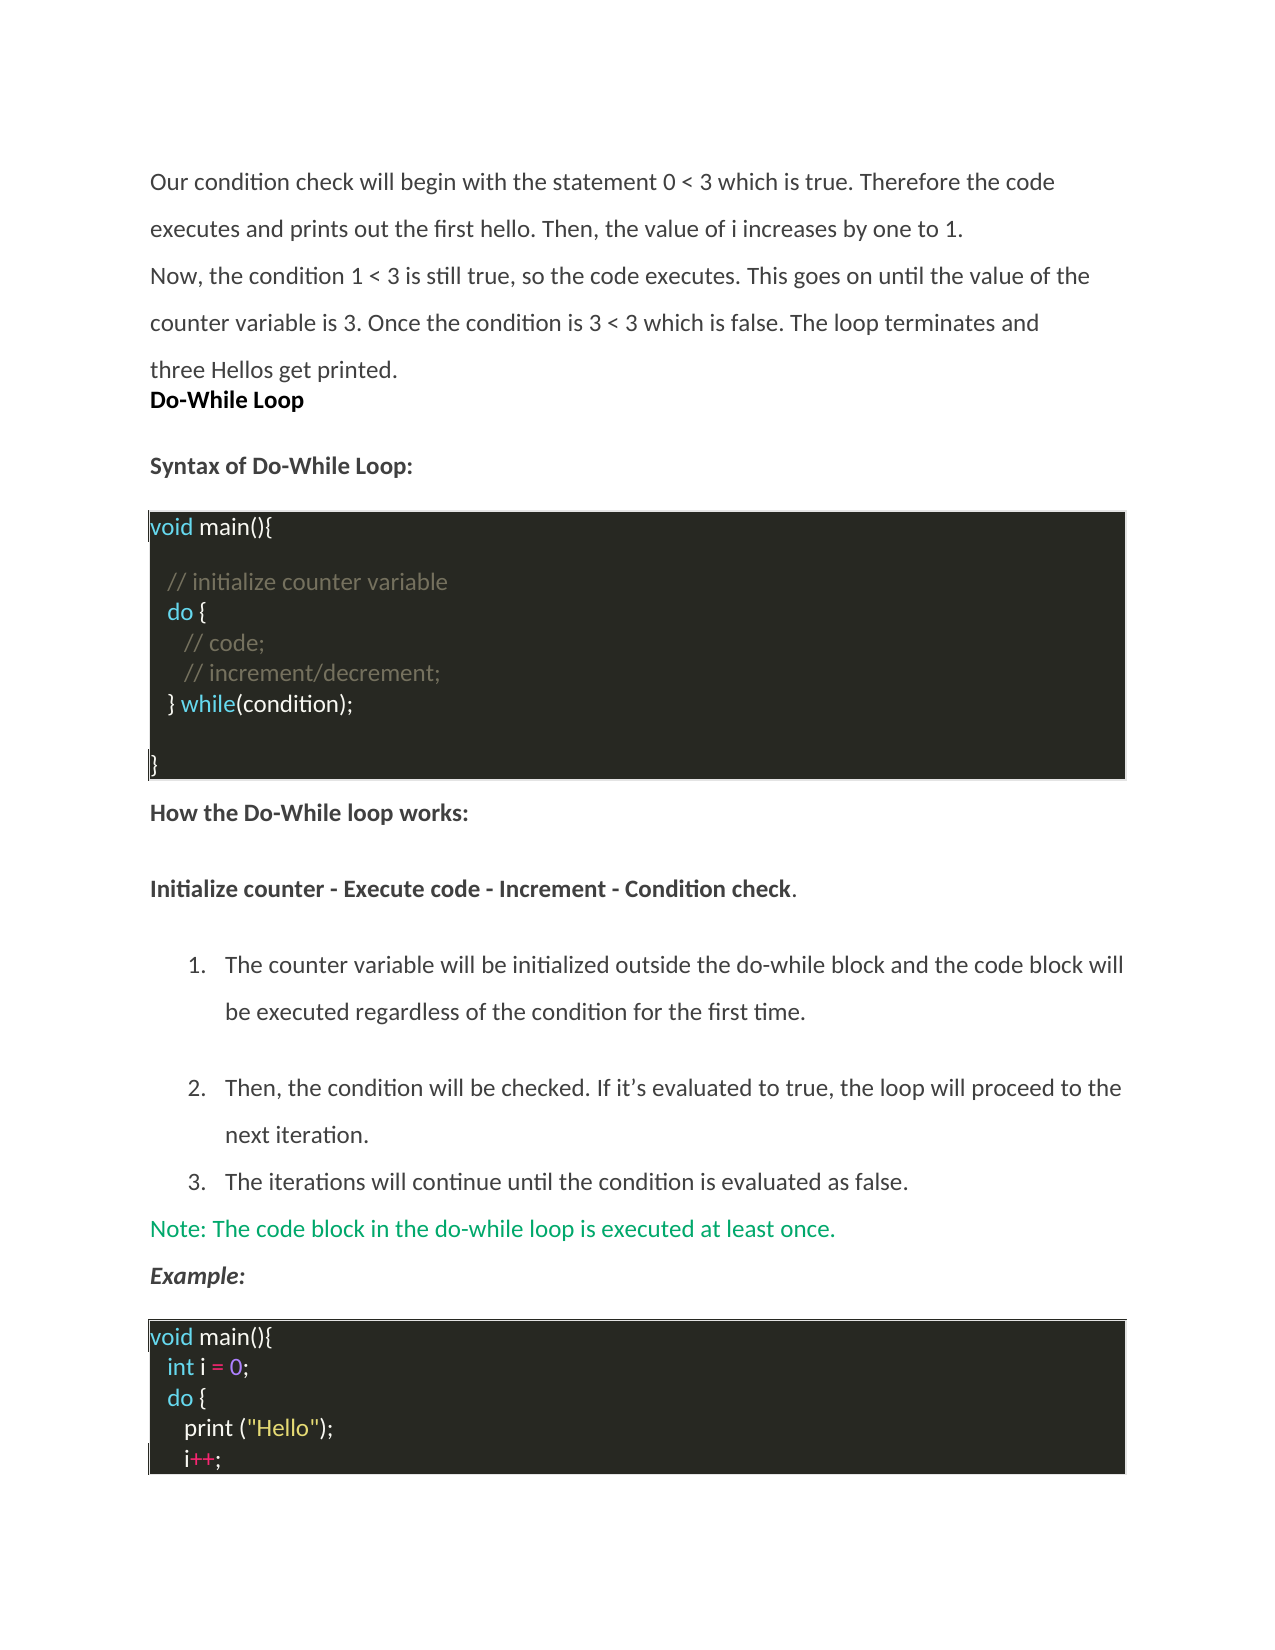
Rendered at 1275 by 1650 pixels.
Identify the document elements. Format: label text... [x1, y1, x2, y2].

text int i = 0; [150, 1352, 1125, 1382]
text Do-While Loop [150, 384, 1125, 415]
text i++; [150, 1442, 1125, 1474]
text Example: [150, 1243, 1125, 1290]
text // initialize counter variable [150, 566, 1125, 596]
text // code; [150, 627, 1125, 657]
text } [150, 747, 1125, 779]
text Note: The code block in the do-while loop is executed at least once. [150, 1197, 1125, 1243]
text void main(){ [150, 512, 1125, 542]
text // increment/decrement; [150, 657, 1125, 688]
text How the Do-While loop works: [150, 781, 1125, 828]
text do { [150, 596, 1125, 627]
text } while(condition); [150, 688, 1125, 718]
text do { [150, 1382, 1125, 1413]
text Initialize counter - Execute code - Increment - Condition check. [150, 857, 1125, 904]
text void main(){ [150, 1321, 1125, 1352]
text Syntax of Do-While Loop: [150, 434, 1125, 481]
text print ("Hello"); [150, 1413, 1125, 1442]
list The counter variable will be initialized outside the do-while block and the code block will be executed regardless of the condition for the first time. [187, 933, 1125, 1027]
list Then, the condition will be checked. If it’s evaluated to true, the loop will proceed to the next iteration. [187, 1056, 1125, 1150]
list The iterations will continue until the condition is evaluated as false. [187, 1150, 1125, 1197]
text Now, the condition 1 < 3 is still true, so the code executes. This goes on until the value of the counter variable is 3. Once the condition is 3 < 3 which is false. The loop terminates and three Hellos get printed. [150, 244, 1125, 384]
text Our condition check will begin with the statement 0 < 3 which is true. Therefore the code executes and prints out the first hello. Then, the value of i increases by one to 1. [150, 150, 1125, 244]
